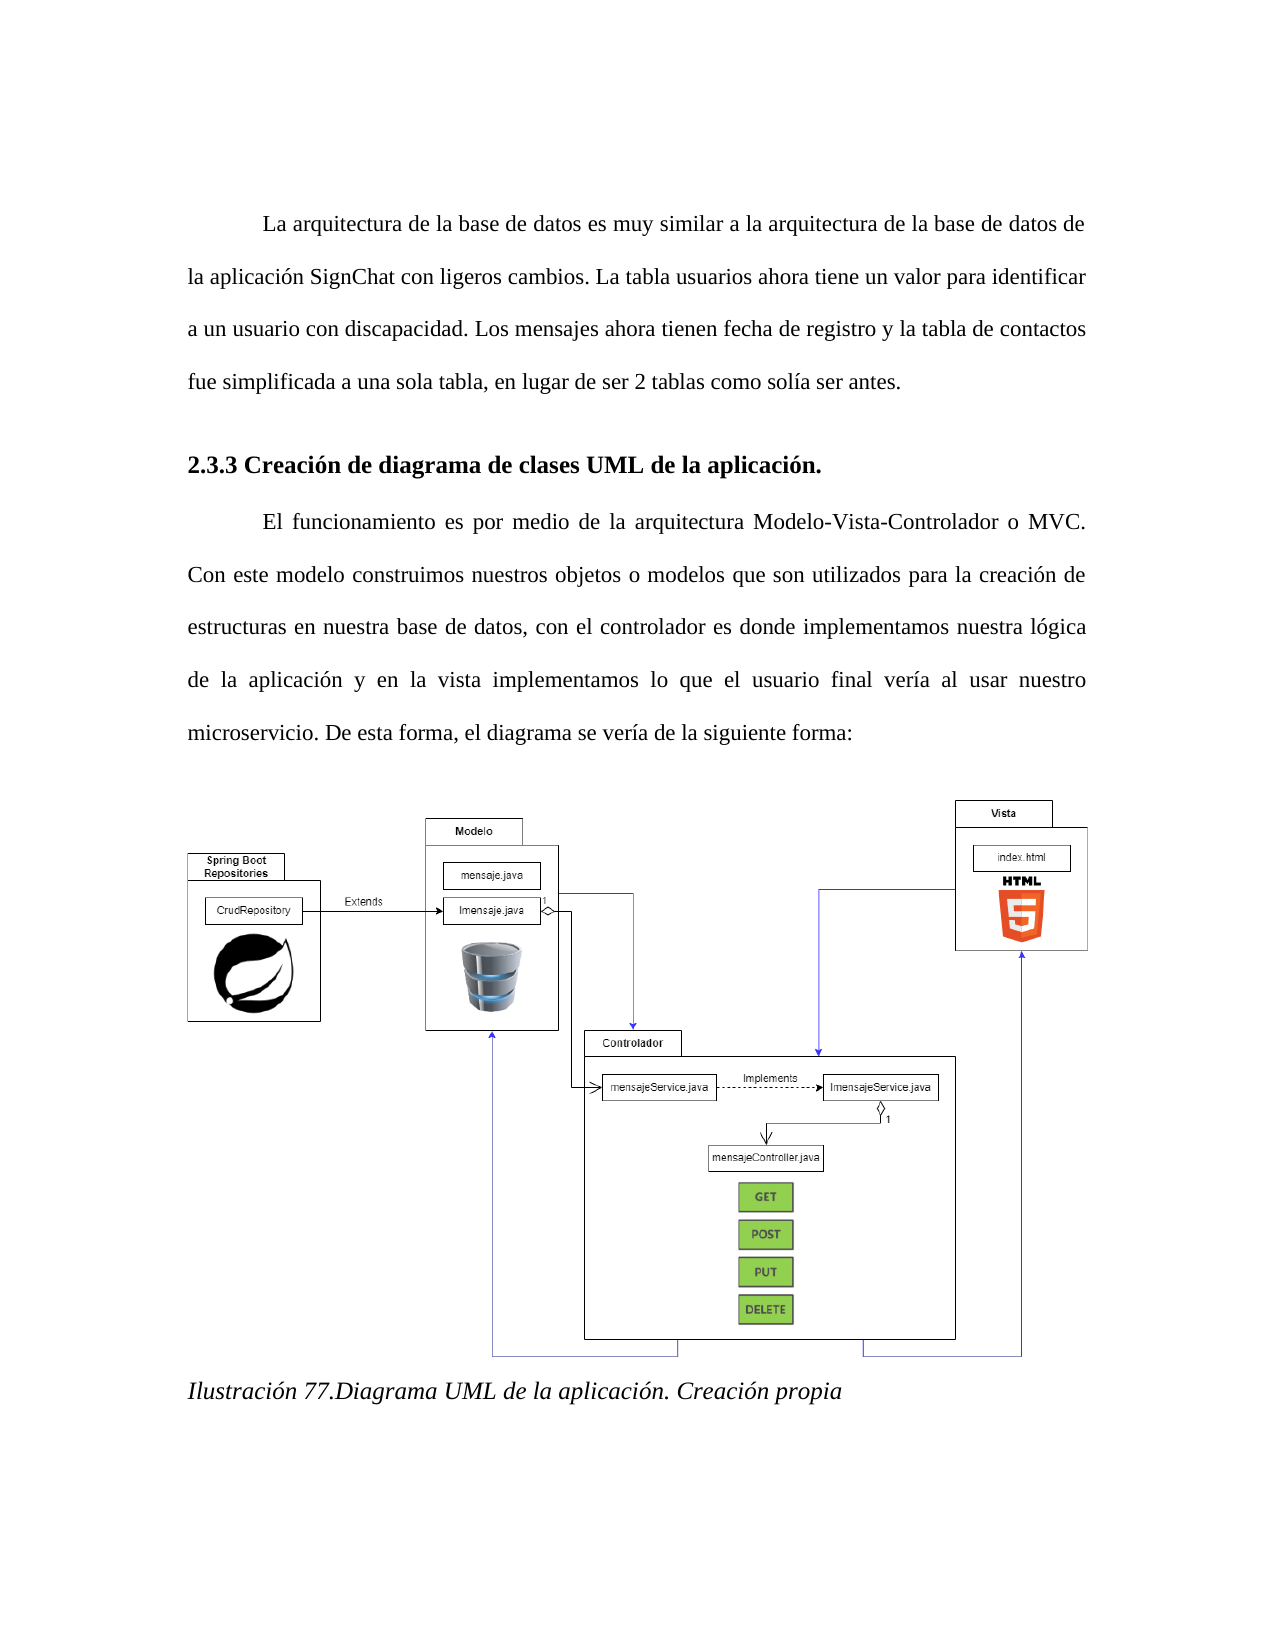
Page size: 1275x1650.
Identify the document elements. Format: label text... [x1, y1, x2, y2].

picture [187, 800, 1088, 1364]
text La arquitectura de la base de datos es muy similar a la arquitectura de la base de datos de la aplicación SignChat con ligeros cambios. La tabla usuarios ahora tiene un valor para identificar a un usuario con discapacidad. Los mensajes ahora tienen fecha de registro y la tabla de contactos fue simplificada a una sola tabla, en lugar de ser 2 tablas como solía ser antes. [187, 210, 1087, 394]
subtitle 2.3.3 Creación de diagrama de clases UML de la aplicación. [187, 450, 1087, 479]
text El funcionamiento es por medio de la arquitectura Modelo-Vista-Controlador o MVC. Con este modelo construimos nuestros objetos o modelos que son utilizados para la creación de estructuras en nuestra base de datos, con el controlador es donde implementamos nuestra lógica de la aplicación y en la vista implementamos lo que el usuario final vería al usar nuestro microservicio. De esta forma, el diagrama se vería de la siguiente forma: [187, 508, 1087, 745]
text Ilustración 7.Diagrama UML de la aplicación. Creación propia [187, 1376, 1087, 1404]
